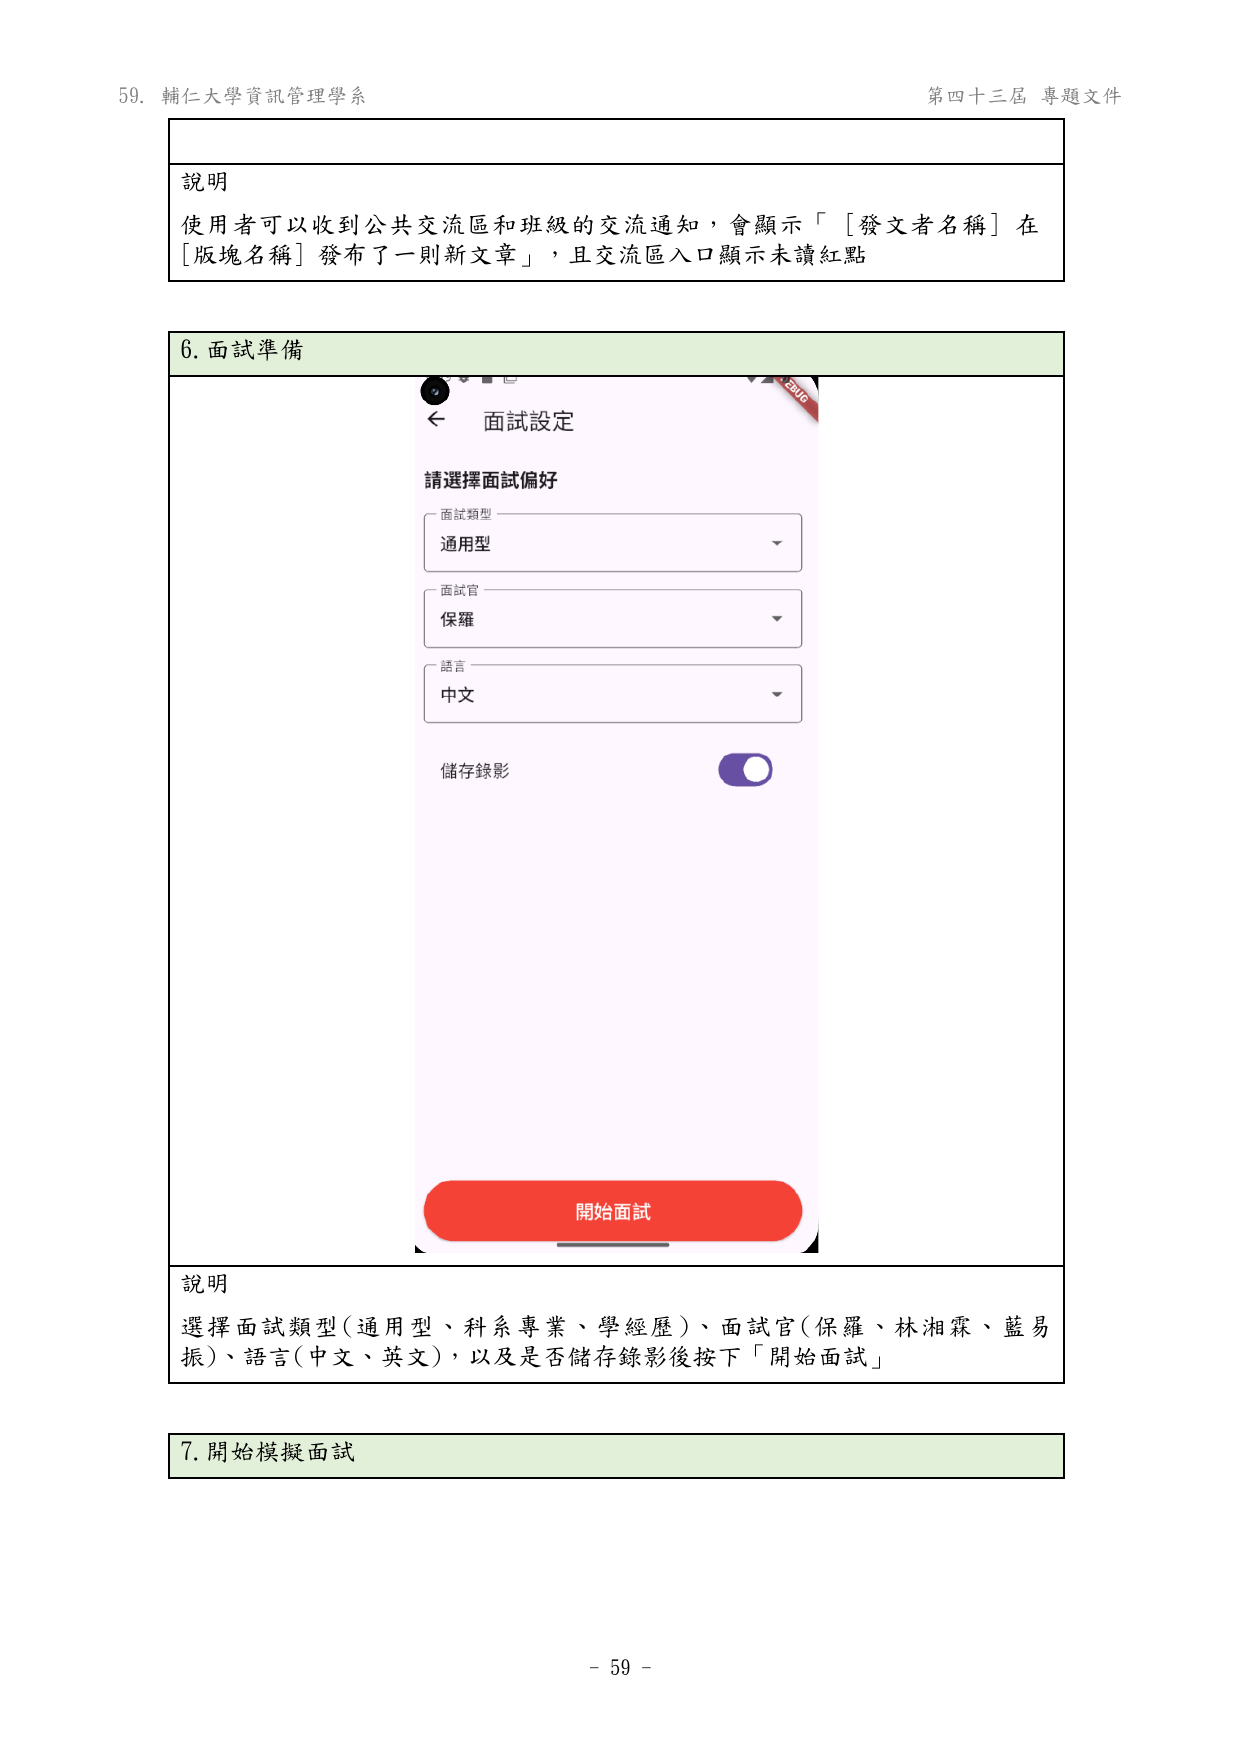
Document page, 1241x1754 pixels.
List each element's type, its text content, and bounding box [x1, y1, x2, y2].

table_cell [170, 377, 1063, 1265]
table_header 7.開始模擬面試 [170, 1435, 1063, 1477]
table_cell 說明 選擇面試類型(通用型、科系專業、學經歷)、面試官(保羅、林湘霖、藍易振)、語言(中文、英文)，以及是否儲存錄影後按下「開始面試」 [170, 1267, 1063, 1382]
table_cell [170, 120, 1063, 163]
table_header 6.面試準備 [170, 333, 1063, 375]
picture [415, 377, 819, 1253]
table_cell 說明 使用者可以收到公共交流區和班級的交流通知，會顯示「 [發文者名稱] 在 [版塊名稱] 發布了一則新文章」，且交流區入口顯示未讀紅點 [170, 165, 1063, 280]
